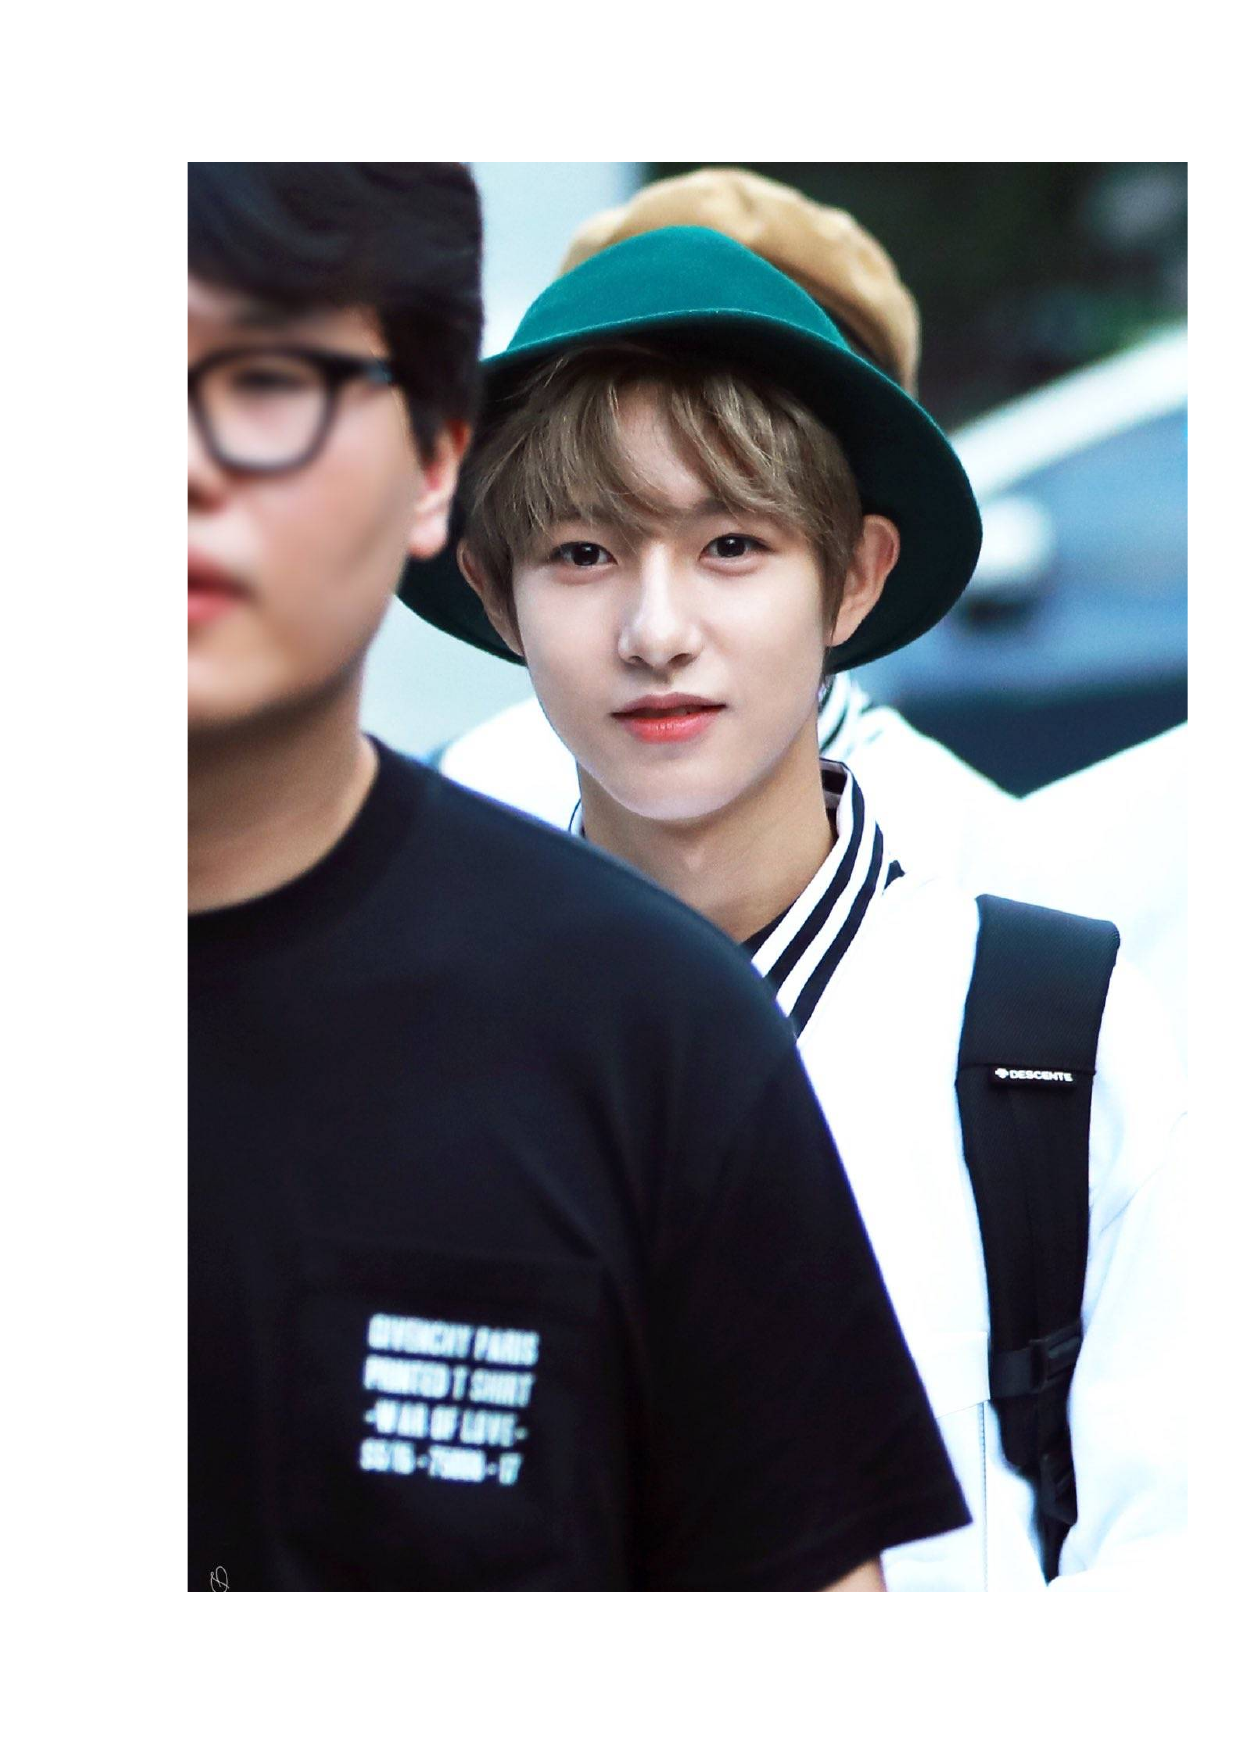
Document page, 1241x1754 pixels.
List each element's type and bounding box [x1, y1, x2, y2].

picture [187, 162, 1188, 1592]
